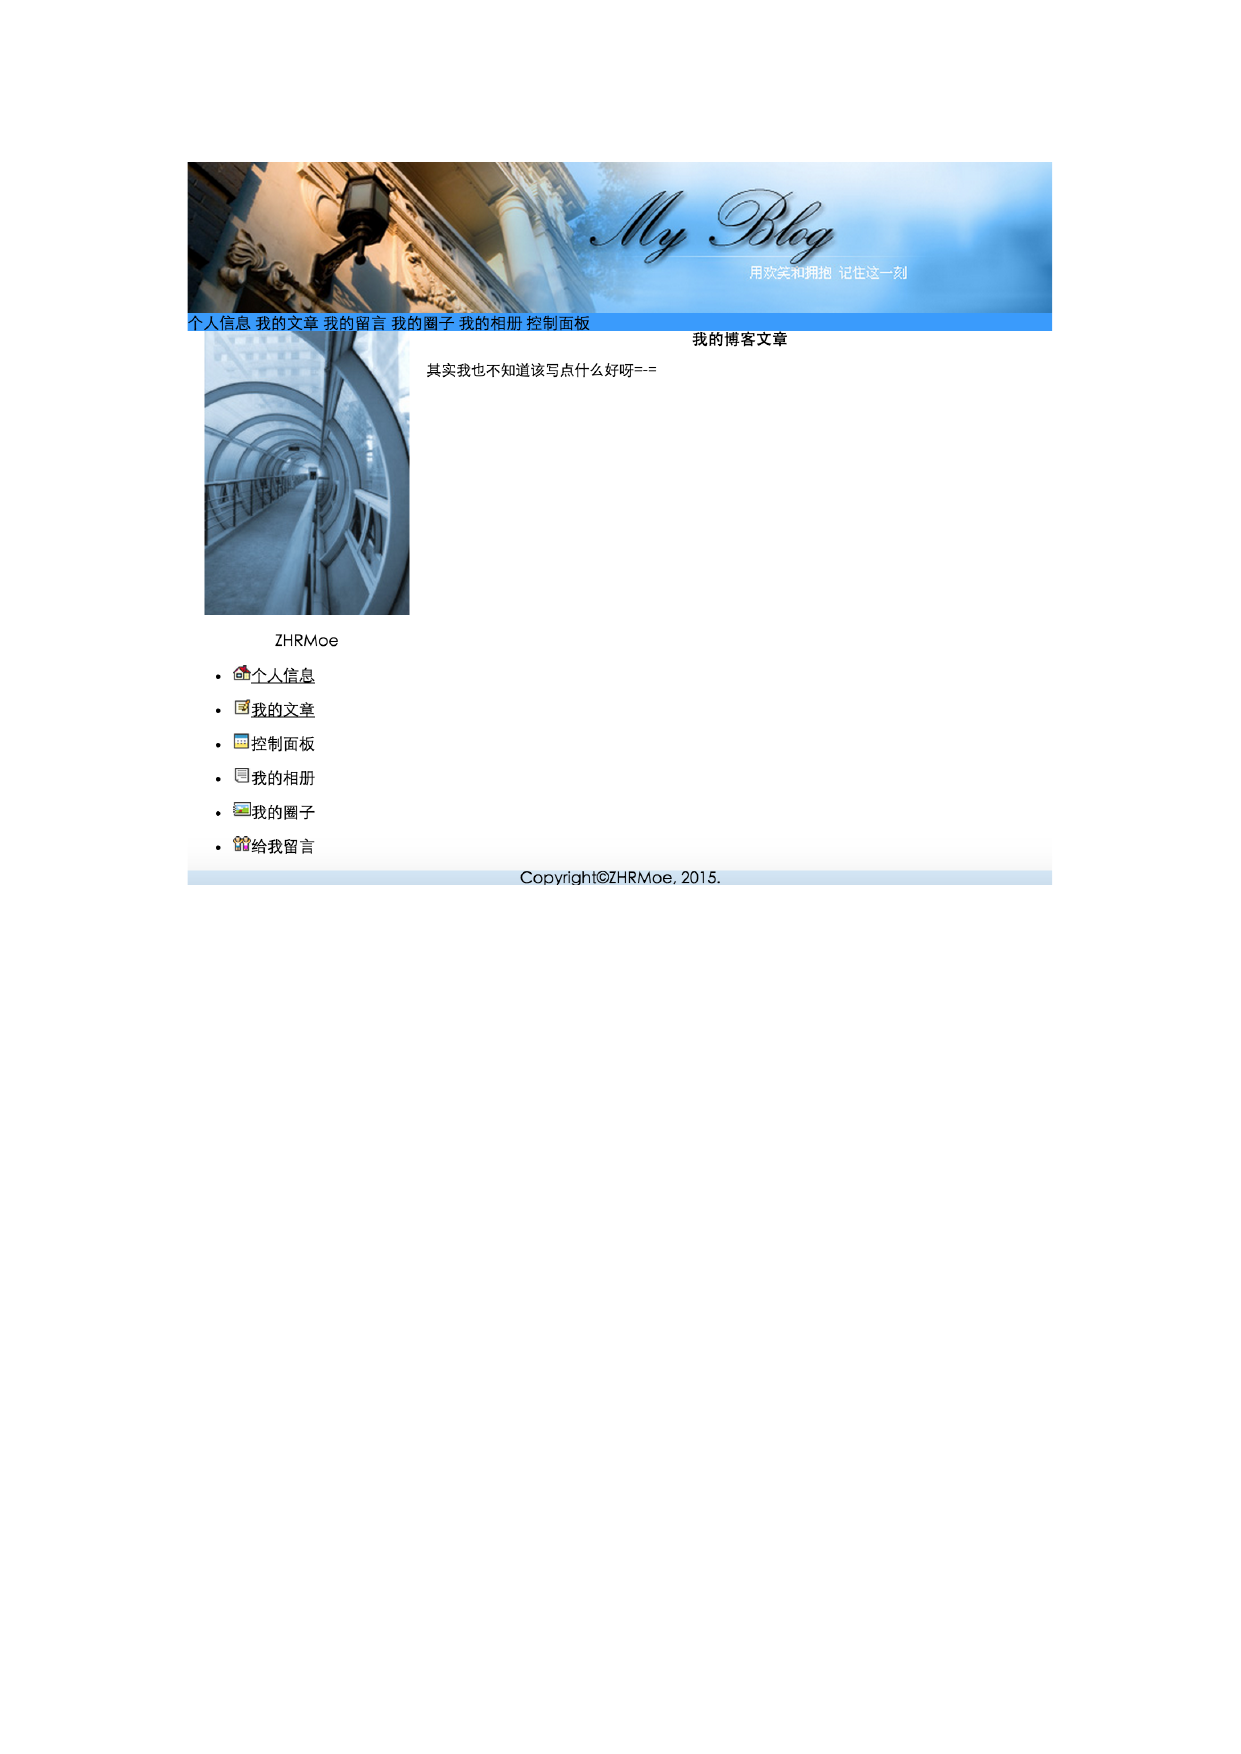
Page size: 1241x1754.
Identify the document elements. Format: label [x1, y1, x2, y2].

picture [187, 162, 1053, 885]
